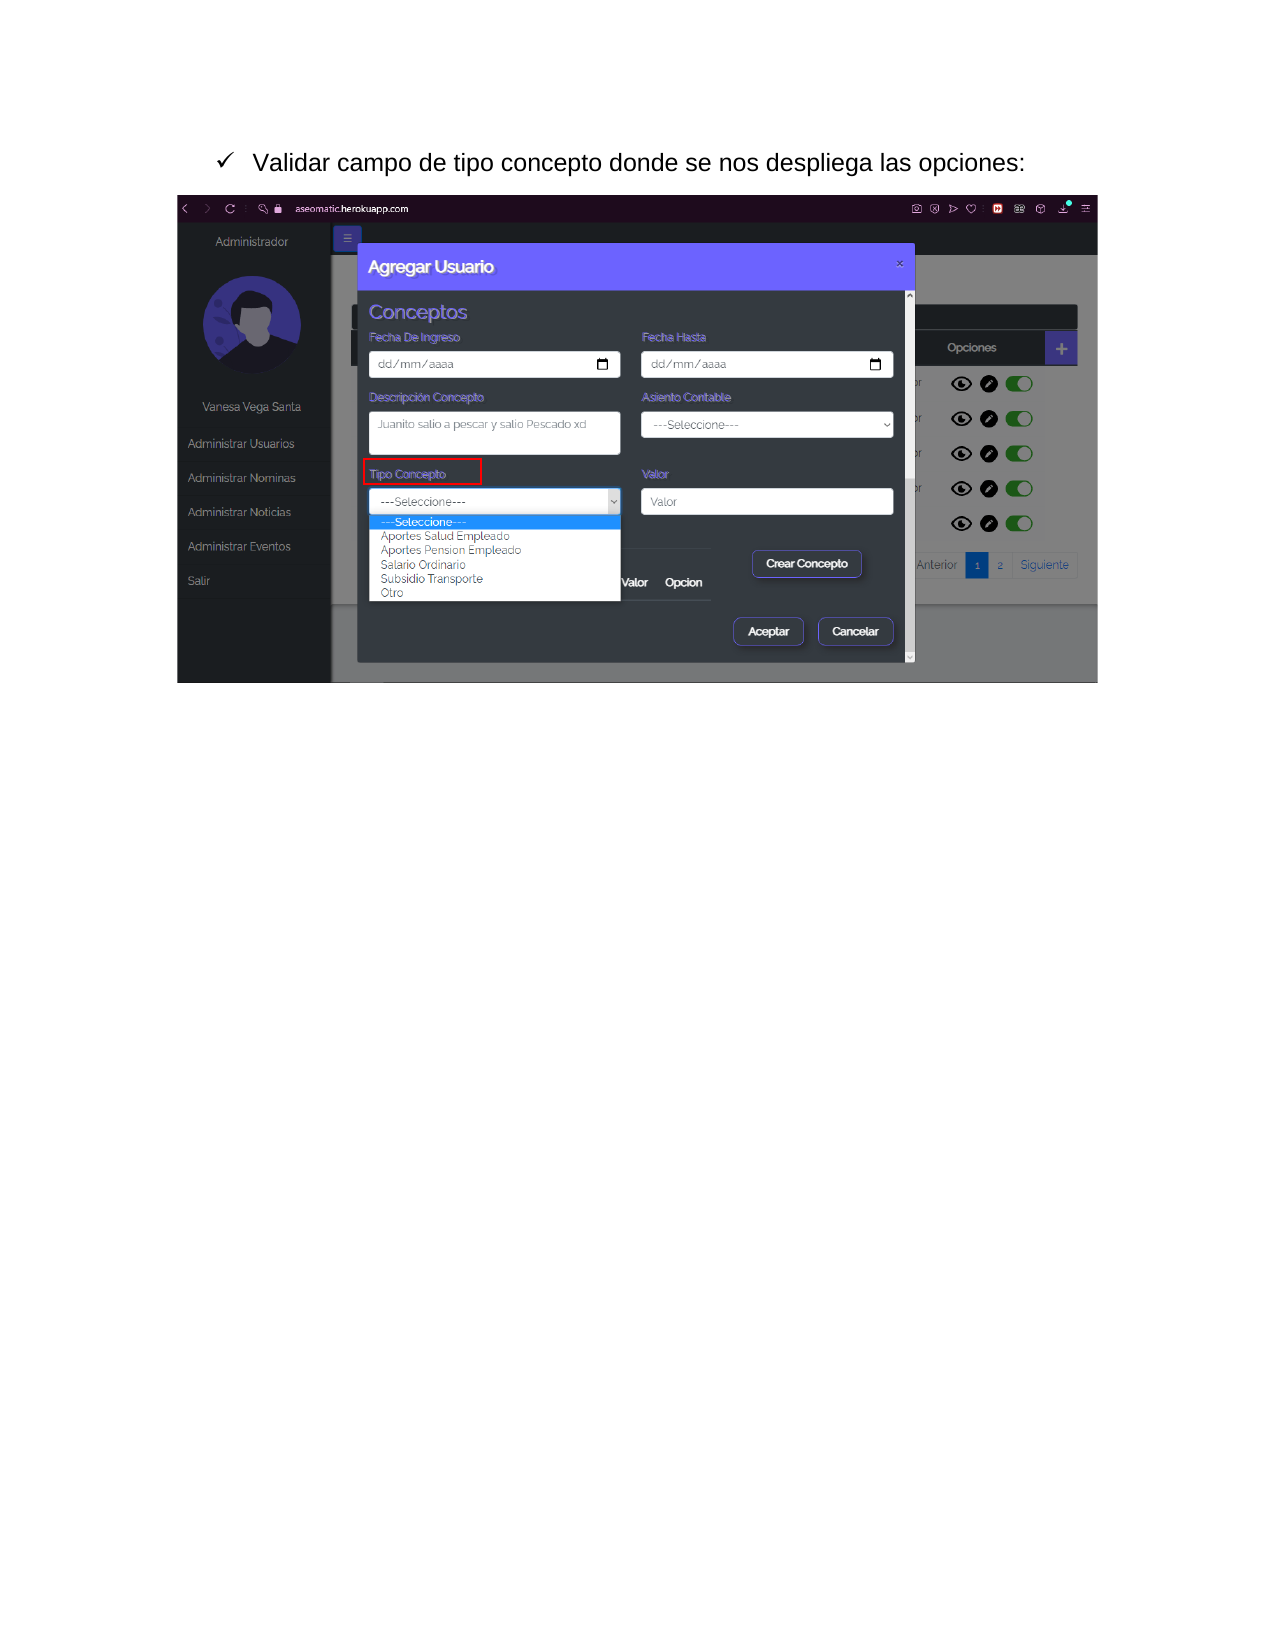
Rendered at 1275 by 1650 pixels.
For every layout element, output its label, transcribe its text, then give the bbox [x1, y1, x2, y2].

list Validar campo de tipo concepto donde se nos despliega las opciones: [215, 148, 1098, 176]
picture [177, 195, 1098, 683]
